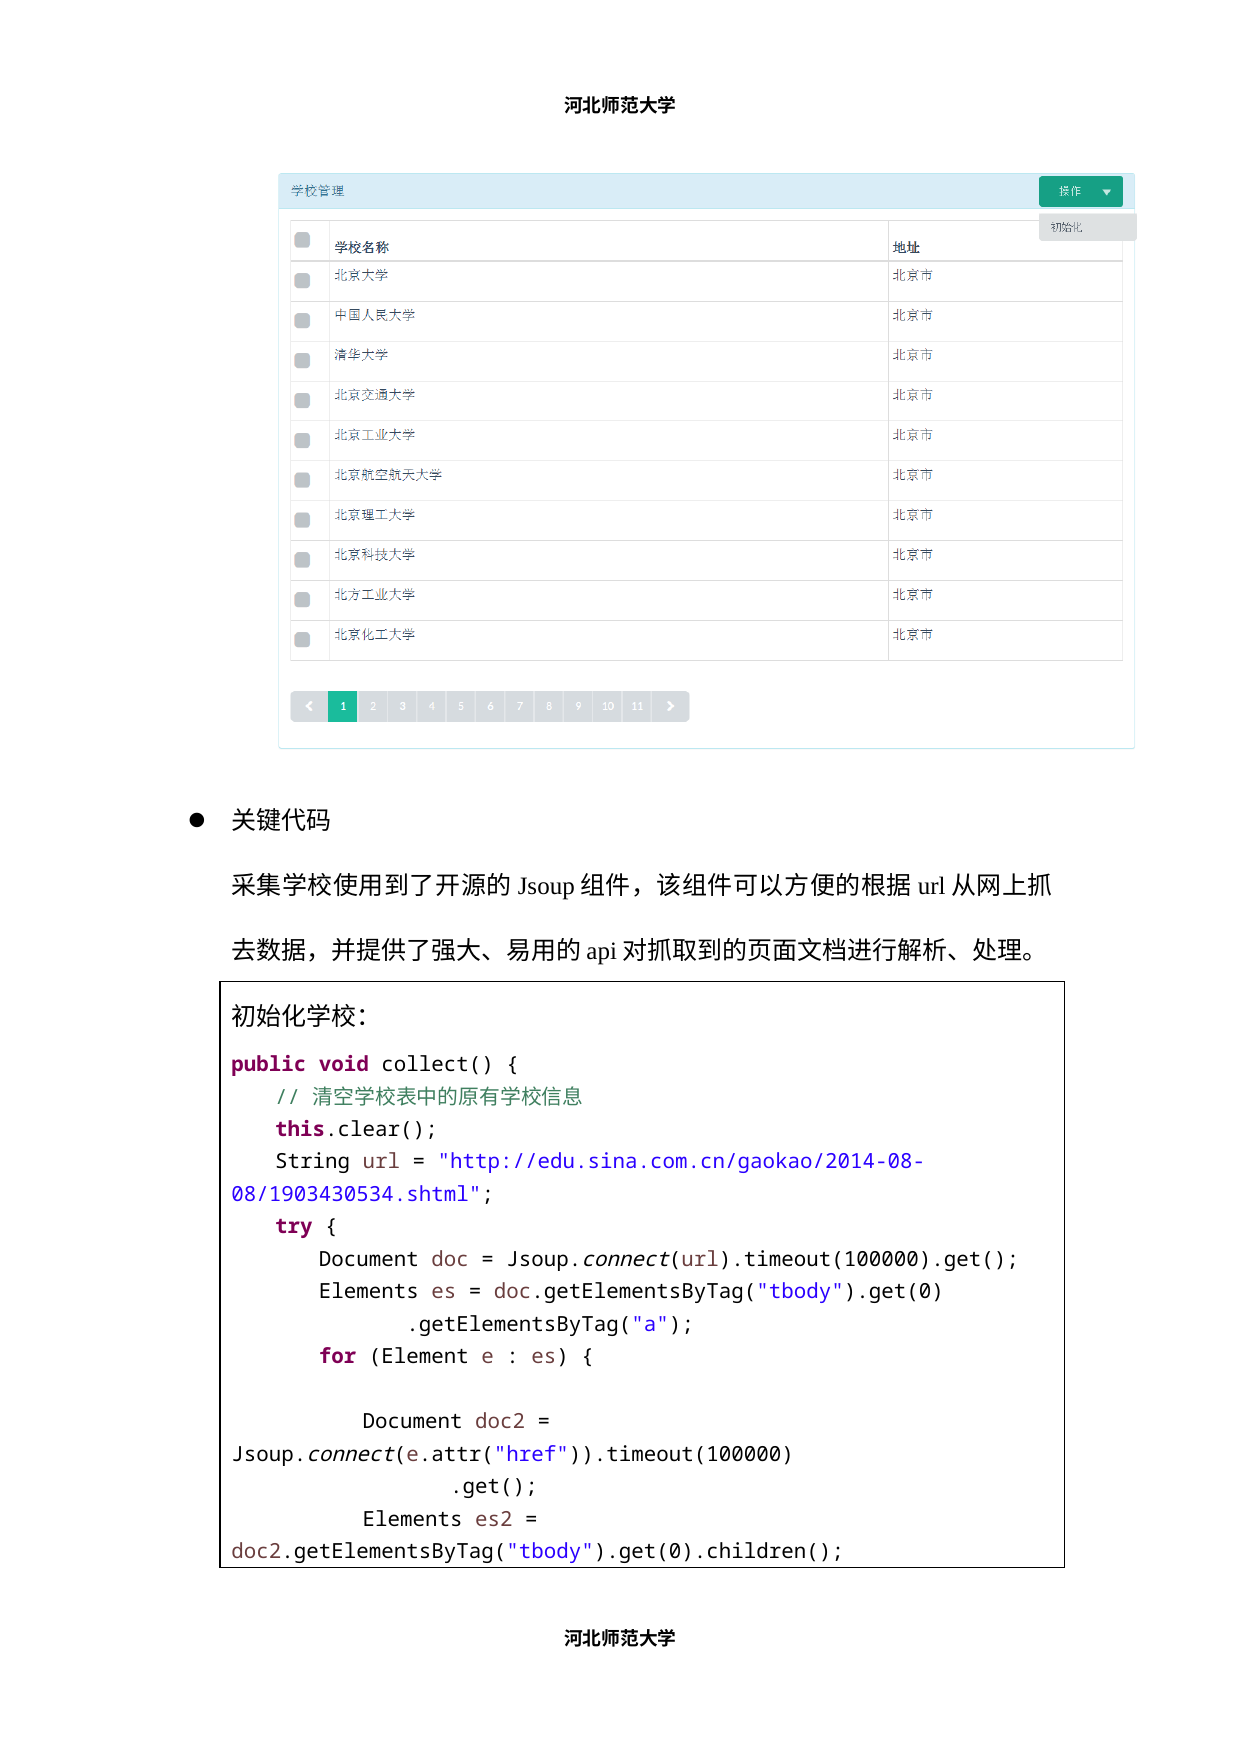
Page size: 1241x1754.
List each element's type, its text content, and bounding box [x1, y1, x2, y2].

picture [275, 168, 1141, 756]
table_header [221, 982, 1064, 1567]
list 采集学校使用到了开源的Jsoup组件，该组件可以方便的根据url从网上抓去数据，并提供了强大、易用的api对抓取到的页面文档进行解析、处理。 [231, 851, 1053, 981]
list 关键代码 [187, 786, 1053, 851]
